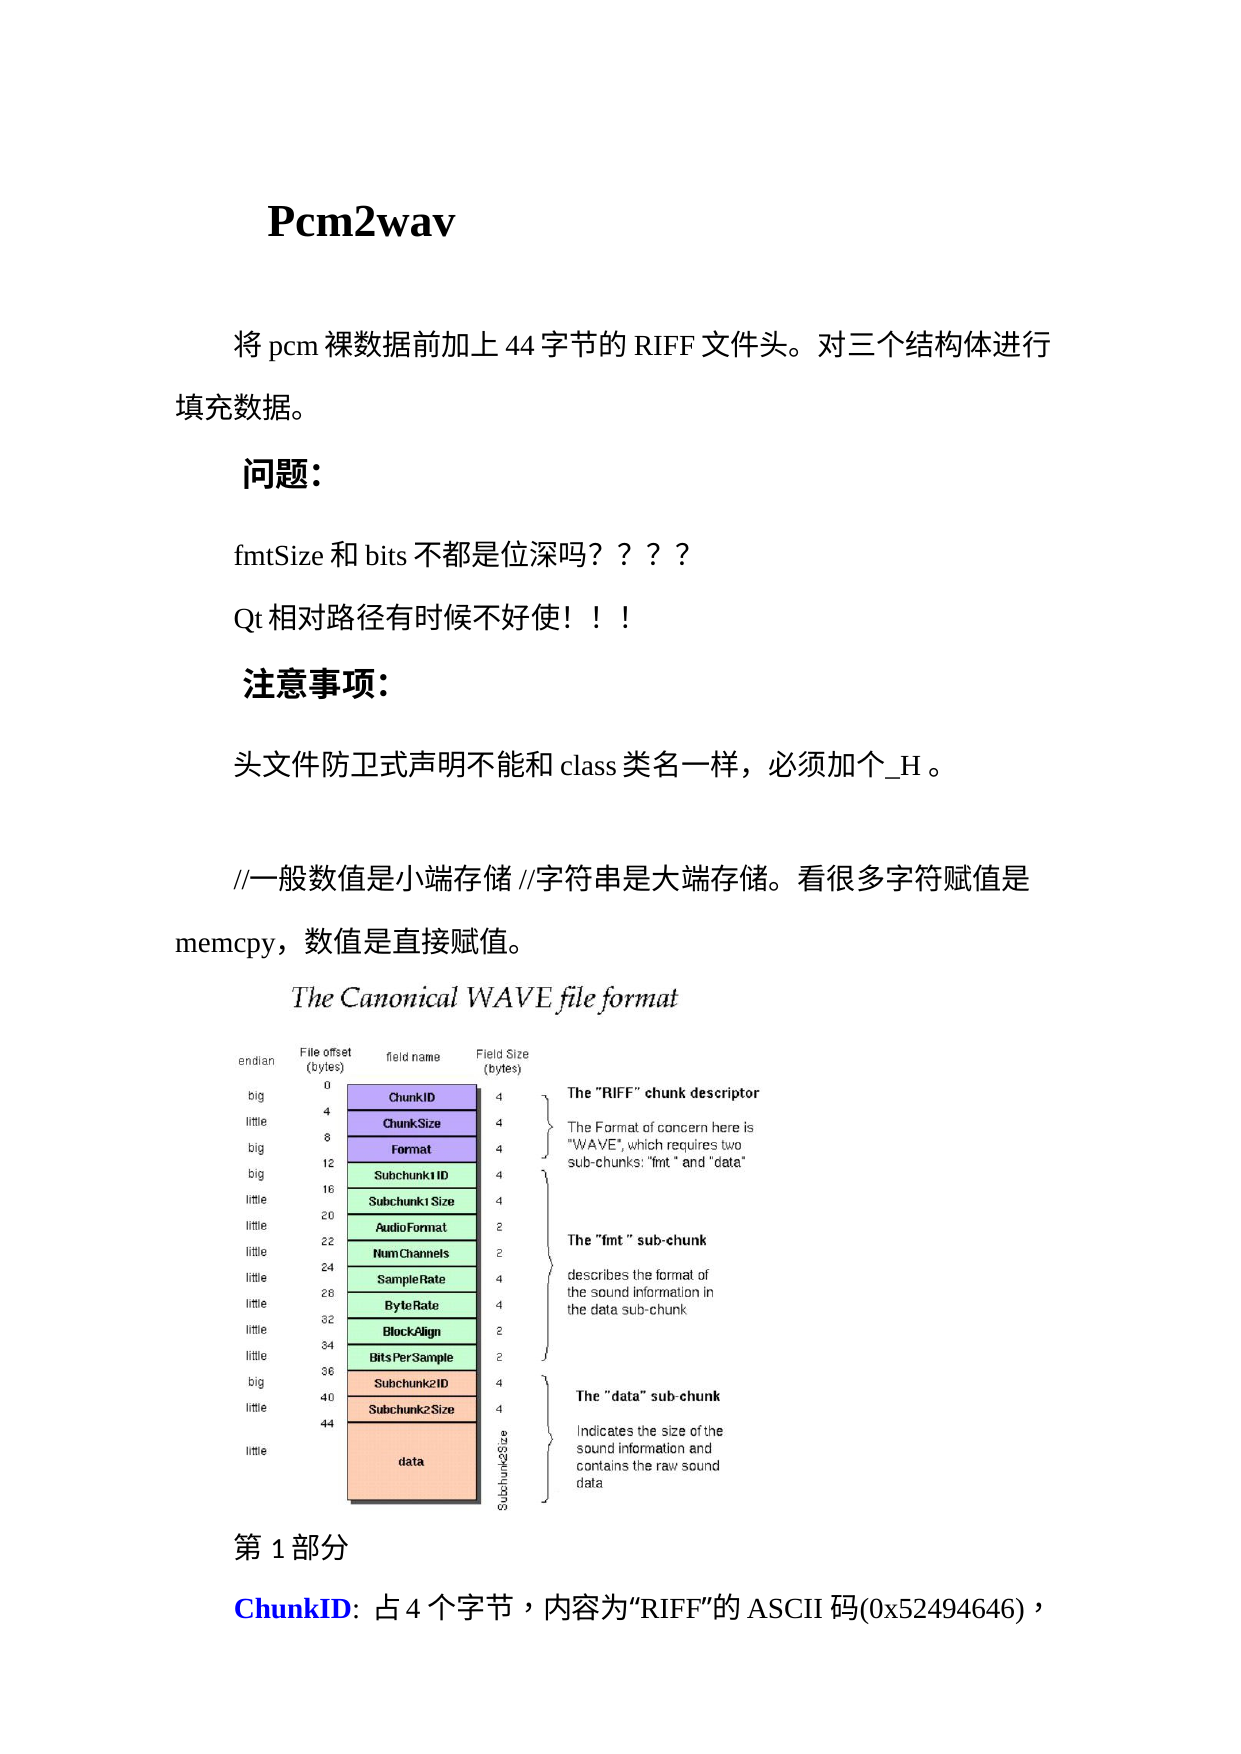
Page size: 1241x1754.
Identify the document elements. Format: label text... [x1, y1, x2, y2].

text Qt相对路径有时候不好使！！！ [175, 595, 1076, 637]
subtitle 问题： [175, 448, 1076, 496]
text 将pcm裸数据前加上44字节的RIFF文件头。对三个结构体进行填充数据。 [175, 321, 1076, 427]
text //一般数值是小端存储 //字符串是大端存储。看很多字符赋值是memcpy，数值是直接赋值。 [175, 855, 1076, 961]
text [175, 1587, 1076, 1627]
text fmtSize和bits不都是位深吗？？？？ [175, 531, 1076, 573]
text 头文件防卫式声明不能和class类名一样，必须加个_H 。 [175, 741, 1076, 784]
subtitle 注意事项： [175, 658, 1076, 706]
subtitle Pcm2wav [175, 194, 1076, 247]
picture [233, 982, 763, 1511]
text 第 1 部分 [175, 1528, 1076, 1567]
